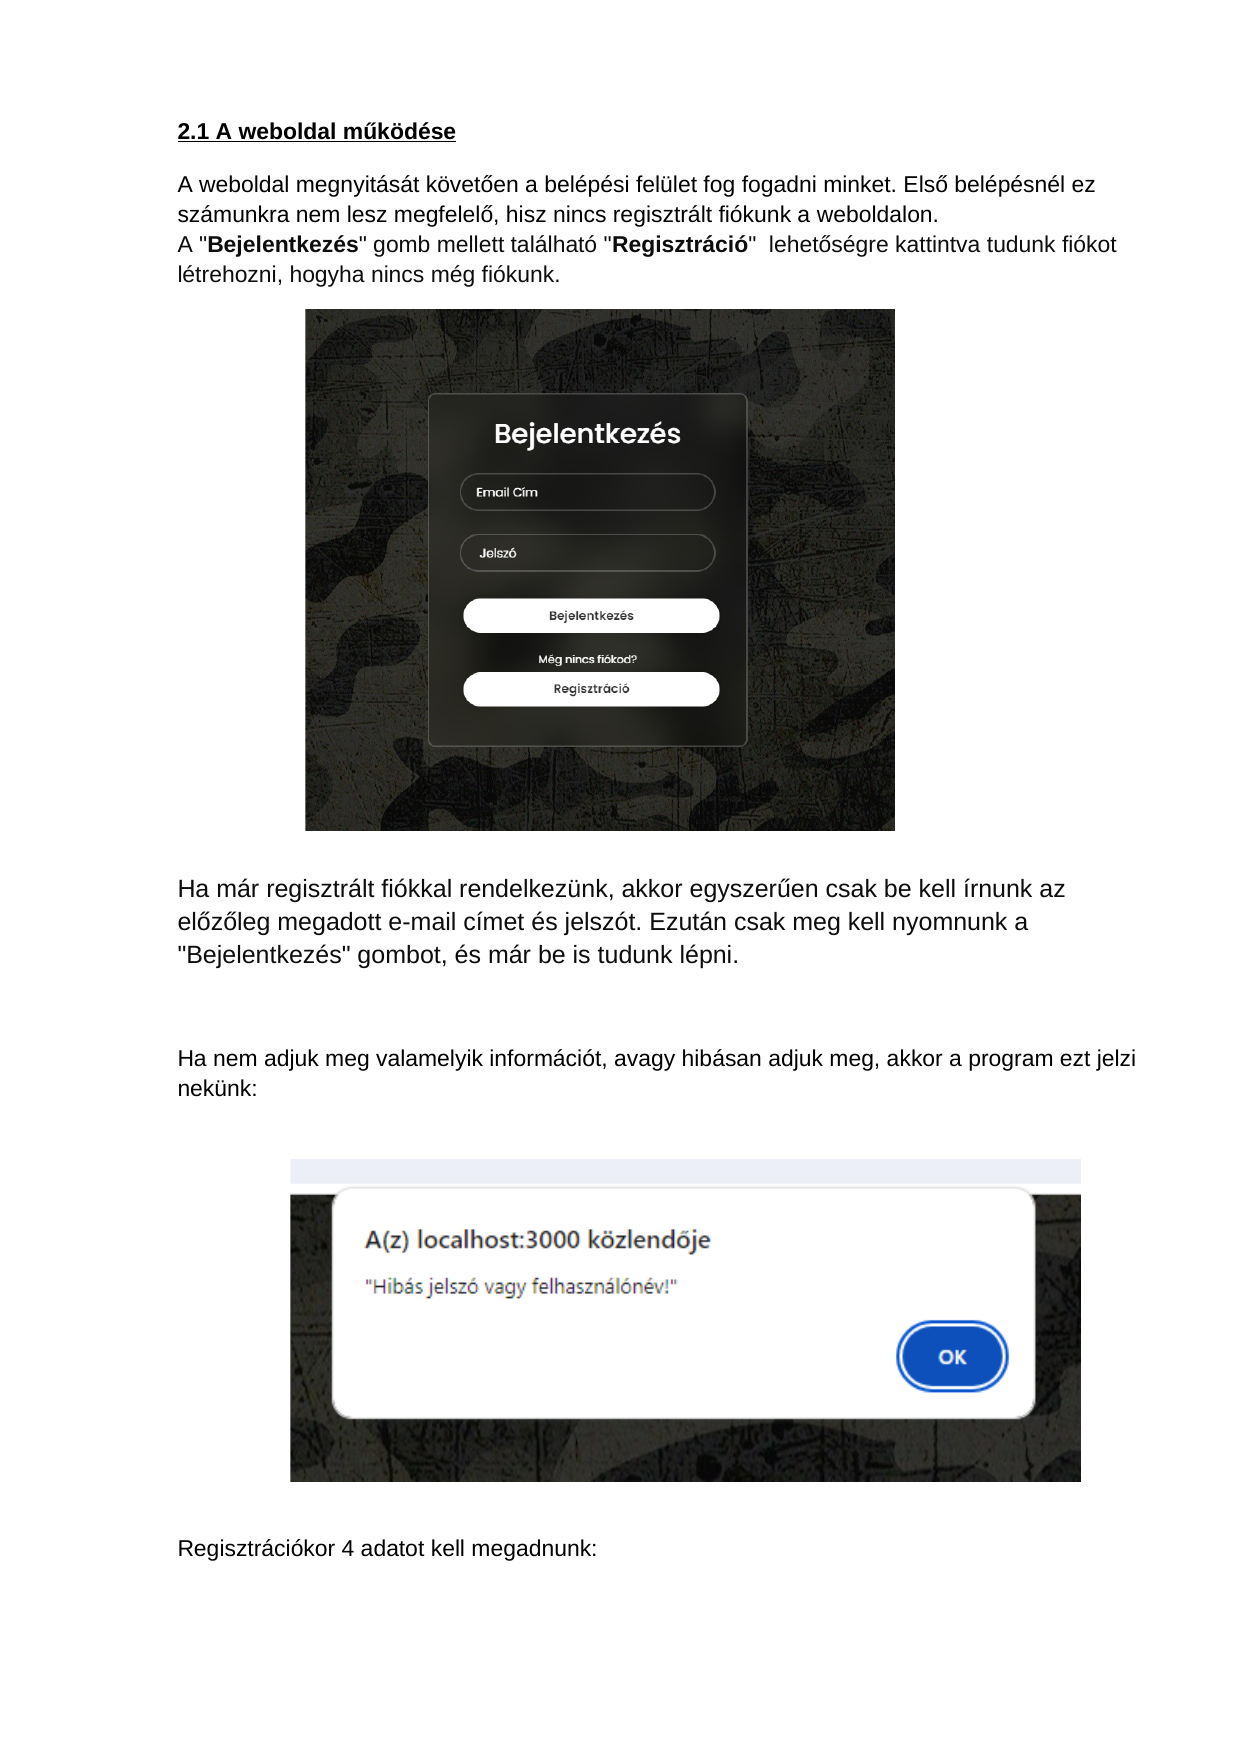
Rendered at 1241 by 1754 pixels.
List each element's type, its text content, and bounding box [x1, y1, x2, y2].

text Regisztrációkor 4 adatot kell megadnunk: [177, 1534, 1152, 1561]
text 2.1 A weboldal működése [177, 118, 1152, 171]
picture [290, 1159, 1081, 1482]
text Ha már regisztrált fiókkal rendelkezünk, akkor egyszerűen csak be kell írnunk az előzőleg megadott e-mail címet és jelszót. Ezután csak meg kell nyomnunk a "Bejelentkezés" gombot, és már be is tudunk lépni. [177, 874, 1152, 969]
text A weboldal megnyitását követően a belépési felület fog fogadni minket. Első belépésnél ez számunkra nem lesz megfelelő, hisz nincs regisztrált fiókunk a weboldalon. A "Bejelentkezés" gomb mellett található "Regisztráció" lehetőségre kattintva tudunk fiókot létrehozni, hogyha nincs még fiókunk. [177, 171, 1152, 288]
text Ha nem adjuk meg valamelyik információt, avagy hibásan adjuk meg, akkor a program ezt jelzi nekünk: [177, 1045, 1152, 1101]
picture [304, 309, 895, 831]
